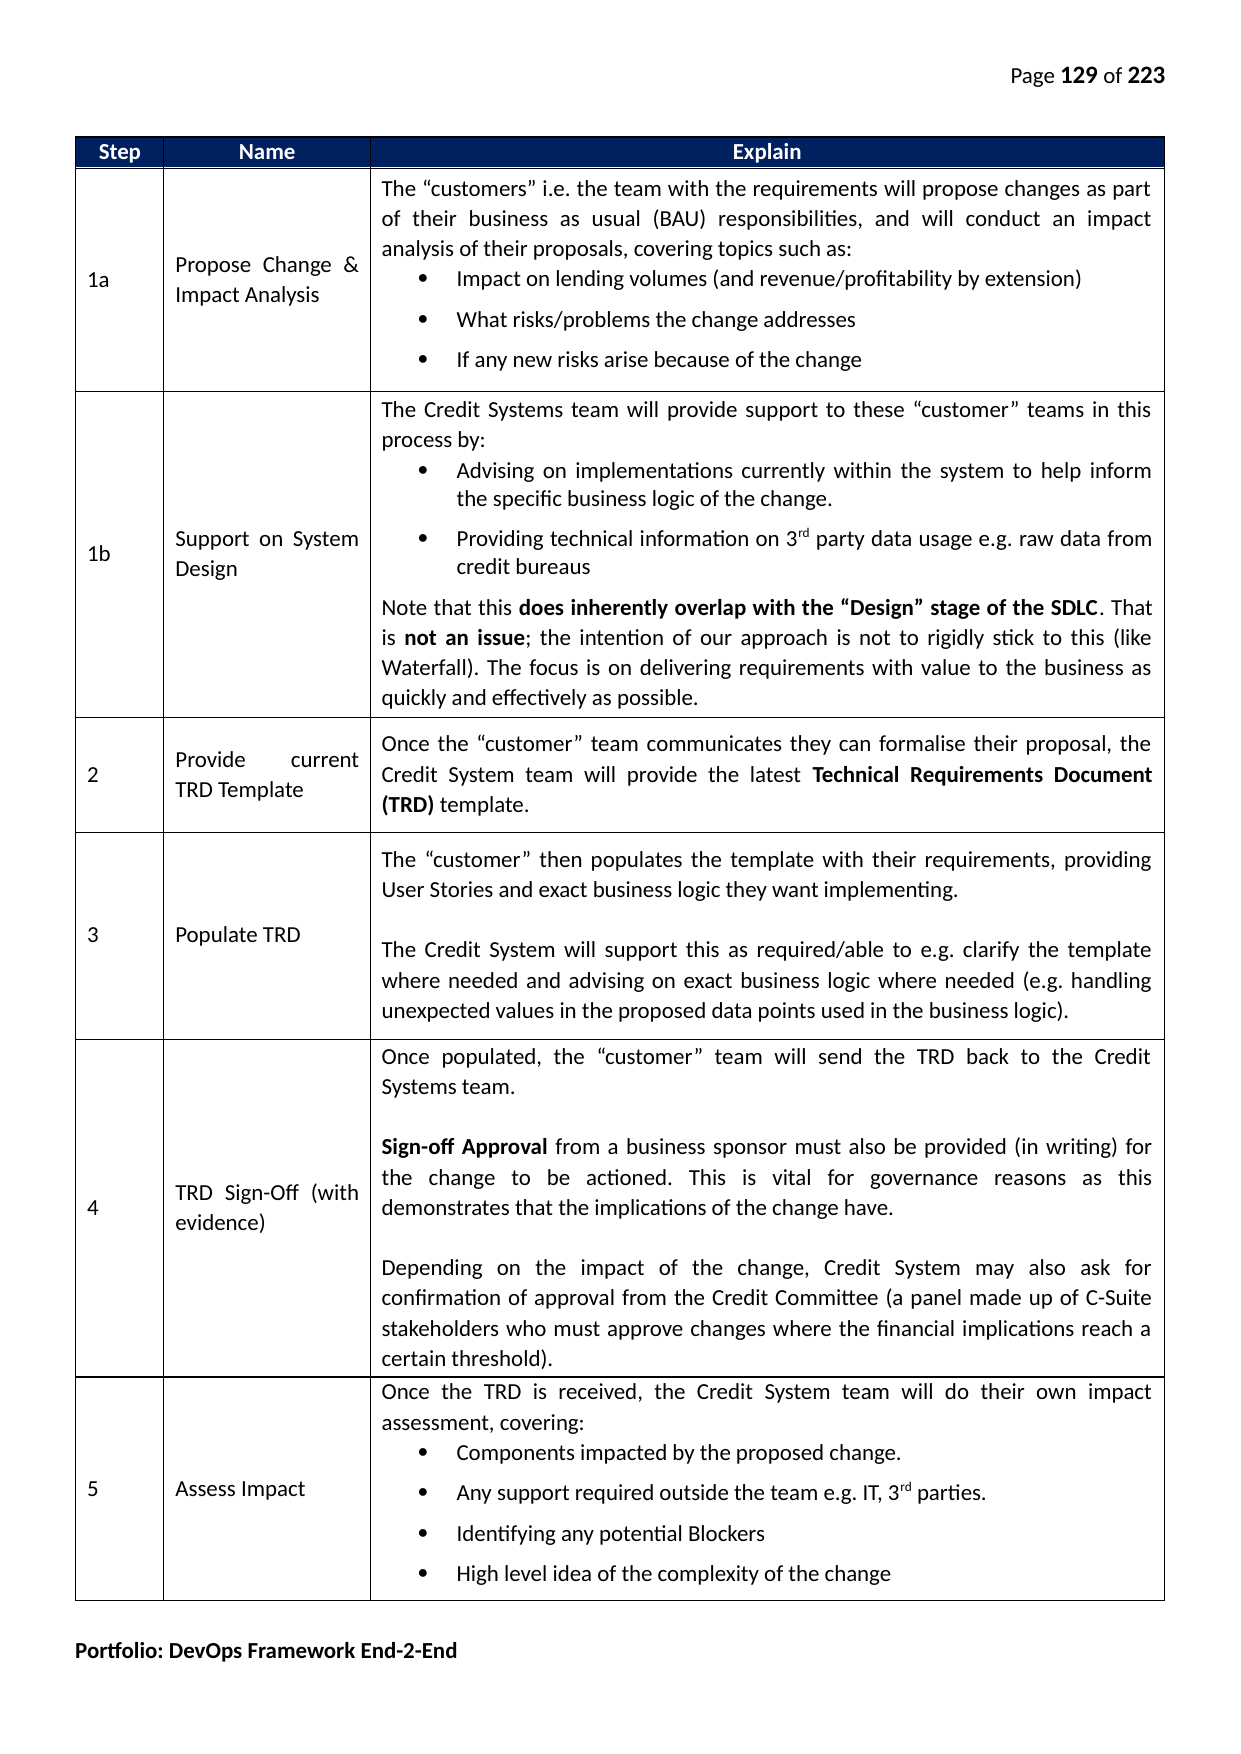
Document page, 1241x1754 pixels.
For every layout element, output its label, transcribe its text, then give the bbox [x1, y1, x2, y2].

table_header Step [76, 138, 163, 167]
table_cell 3 [76, 833, 163, 1038]
table_header Name [164, 138, 370, 167]
table_cell 5 [76, 1378, 163, 1600]
table_cell 4 [76, 1040, 163, 1376]
table_cell The “customers” i.e. the team with the requirements will propose changes as part of their business as usual (BAU) responsibilities, and will conduct an impact analysis of their proposals, covering topics such as: Impact on lending volumes (and revenue/profitability by extension) What risks/problems the change addresses If any new risks arise because of the change [371, 169, 1164, 391]
table_cell TRD Sign-Off (with evidence) [164, 1040, 370, 1376]
table_cell Populate TRD [164, 833, 370, 1038]
table_cell Assess Impact [164, 1378, 370, 1600]
table_cell The Credit Systems team will provide support to these “customer” teams in this process by: Advising on implementations currently within the system to help inform the specific business logic of the change. Providing technical information on 3rd party data usage e.g. raw data from credit bureaus Note that this does inherently overlap with the “Design” stage of the SDLC. That is not an issue; the intention of our approach is not to rigidly stick to this (like Waterfall). The focus is on delivering requirements with value to the business as quickly and effectively as possible. [371, 392, 1164, 717]
table_cell Once populated, the “customer” team will send the TRD back to the Credit Systems team. Sign-off Approval from a business sponsor must also be provided (in writing) for the change to be actioned. This is vital for governance reasons as this demonstrates that the implications of the change have. Depending on the impact of the change, Credit System may also ask for confirmation of approval from the Credit Committee (a panel made up of C-Suite stakeholders who must approve changes where the financial implications reach a certain threshold). [371, 1040, 1164, 1376]
table_cell Once the TRD is received, the Credit System team will do their own impact assessment, covering: Components impacted by the proposed change. Any support required outside the team e.g. IT, 3rd parties. Identifying any potential Blockers High level idea of the complexity of the change [371, 1378, 1164, 1600]
table_cell 1a [76, 169, 163, 391]
table_cell Support on System Design [164, 392, 370, 717]
table_header Explain [371, 138, 1164, 167]
table_cell 1b [76, 392, 163, 717]
table_cell 2 [76, 718, 163, 832]
table_cell Once the “customer” team communicates they can formalise their proposal, the Credit System team will provide the latest Technical Requirements Document (TRD) template. [371, 718, 1164, 832]
table_cell The “customer” then populates the template with their requirements, providing User Stories and exact business logic they want implementing. The Credit System will support this as required/able to e.g. clarify the template where needed and advising on exact business logic where needed (e.g. handling unexpected values in the proposed data points used in the business logic). [371, 833, 1164, 1038]
table_cell Propose Change & Impact Analysis [164, 169, 370, 391]
table_cell Provide current TRD Template [164, 718, 370, 832]
